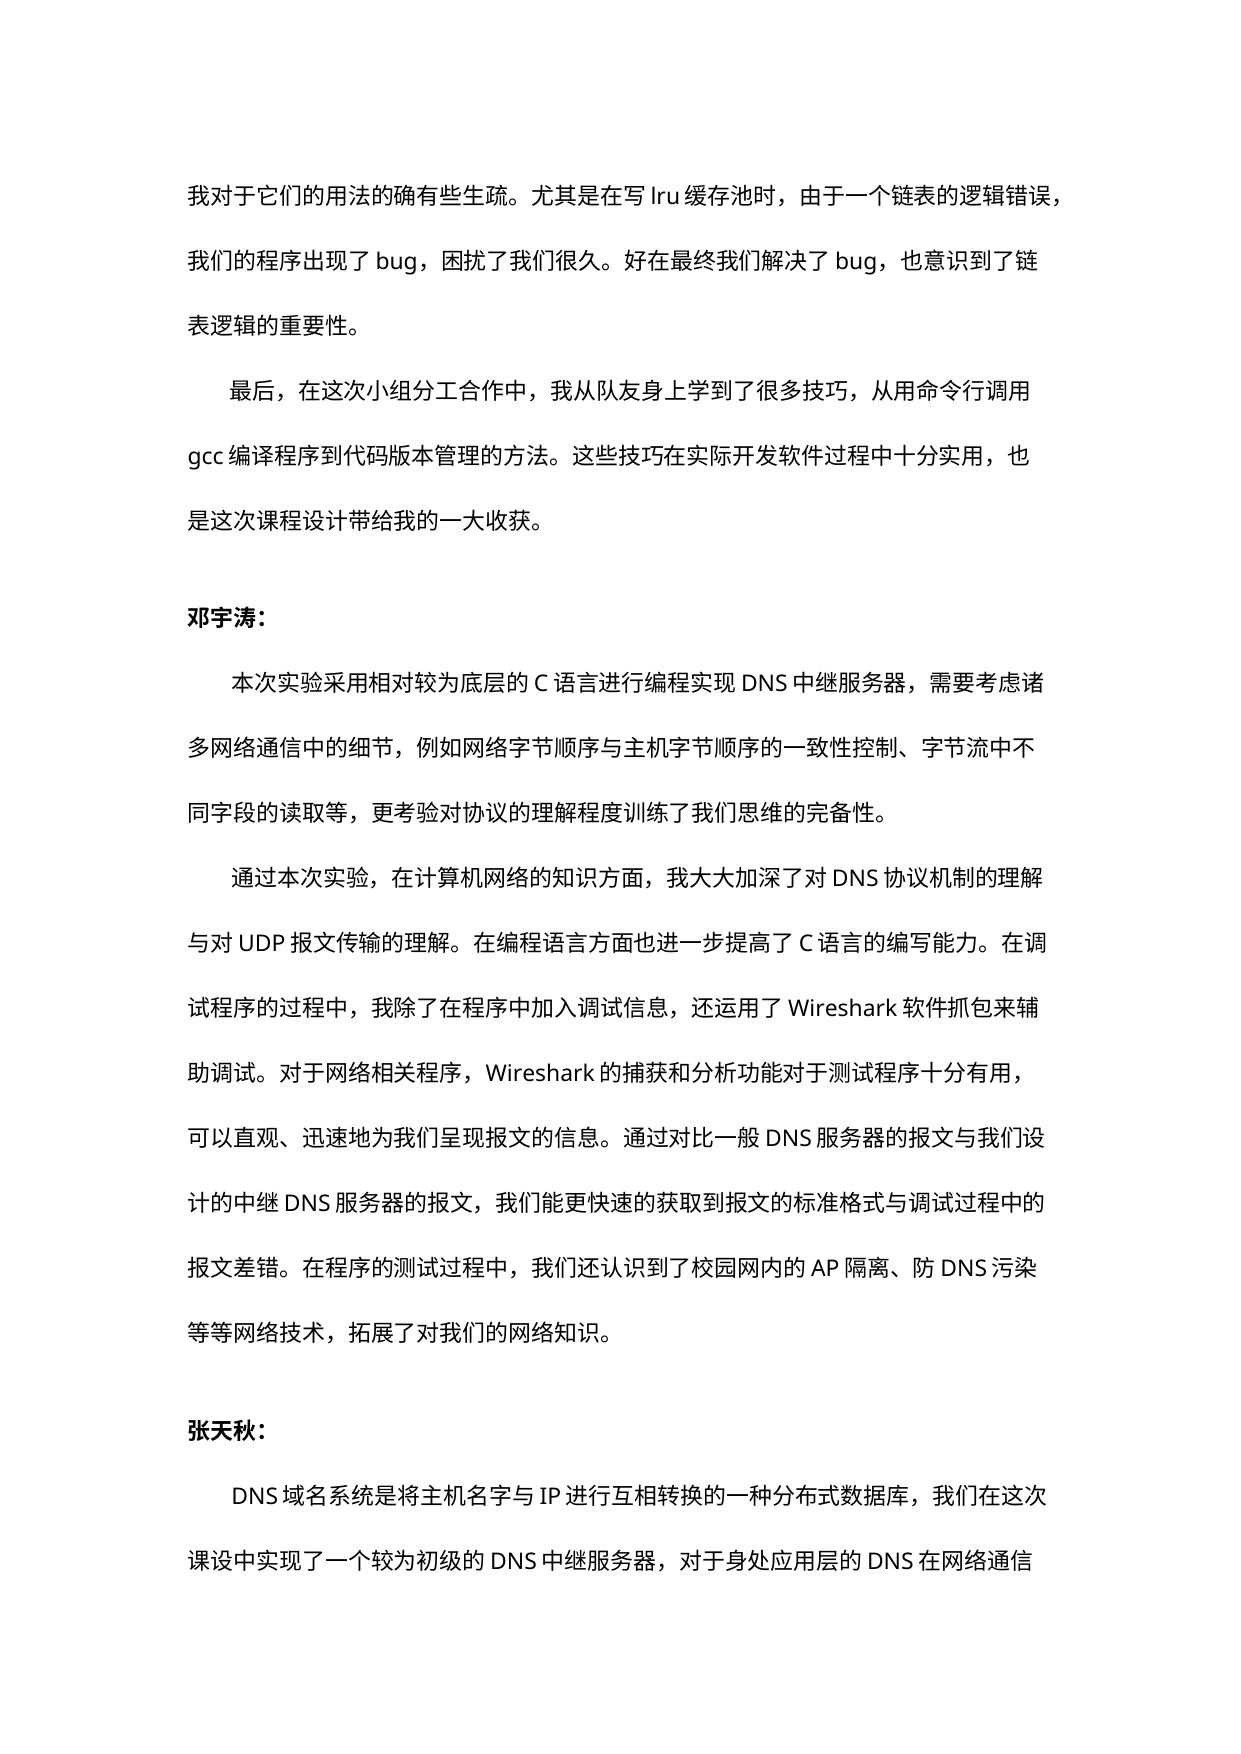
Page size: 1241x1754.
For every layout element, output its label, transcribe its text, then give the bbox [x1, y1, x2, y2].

text 最后，在这次小组分工合作中，我从队友身上学到了很多技巧，从用命令行调用gcc编译程序到代码版本管理的方法。这些技巧在实际开发软件过程中十分实用，也是这次课程设计带给我的一大收获。 [187, 357, 1053, 552]
text 本次实验采用相对较为底层的C语言进行编程实现DNS中继服务器，需要考虑诸多网络通信中的细节，例如网络字节顺序与主机字节顺序的一致性控制、字节流中不同字段的读取等，更考验对协议的理解程度训练了我们思维的完备性。 [187, 649, 1053, 844]
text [187, 162, 1053, 357]
text 通过本次实验，在计算机网络的知识方面，我大大加深了对DNS协议机制的理解与对UDP报文传输的理解。在编程语言方面也进一步提高了C语言的编写能力。在调试程序的过程中，我除了在程序中加入调试信息，还运用了Wireshark软件抓包来辅助调试。对于网络相关程序，Wireshark的捕获和分析功能对于测试程序十分有用，可以直观、迅速地为我们呈现报文的信息。通过对比一般DNS服务器的报文与我们设计的中继DNS服务器的报文，我们能更快速的获取到报文的标准格式与调试过程中的报文差错。在程序的测试过程中，我们还认识到了校园网内的AP隔离、防DNS污染等等网络技术，拓展了对我们的网络知识。 [187, 844, 1053, 1364]
text 张天秋： [187, 1397, 1053, 1462]
text 邓宇涛： [187, 584, 1053, 649]
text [187, 1462, 1053, 1592]
